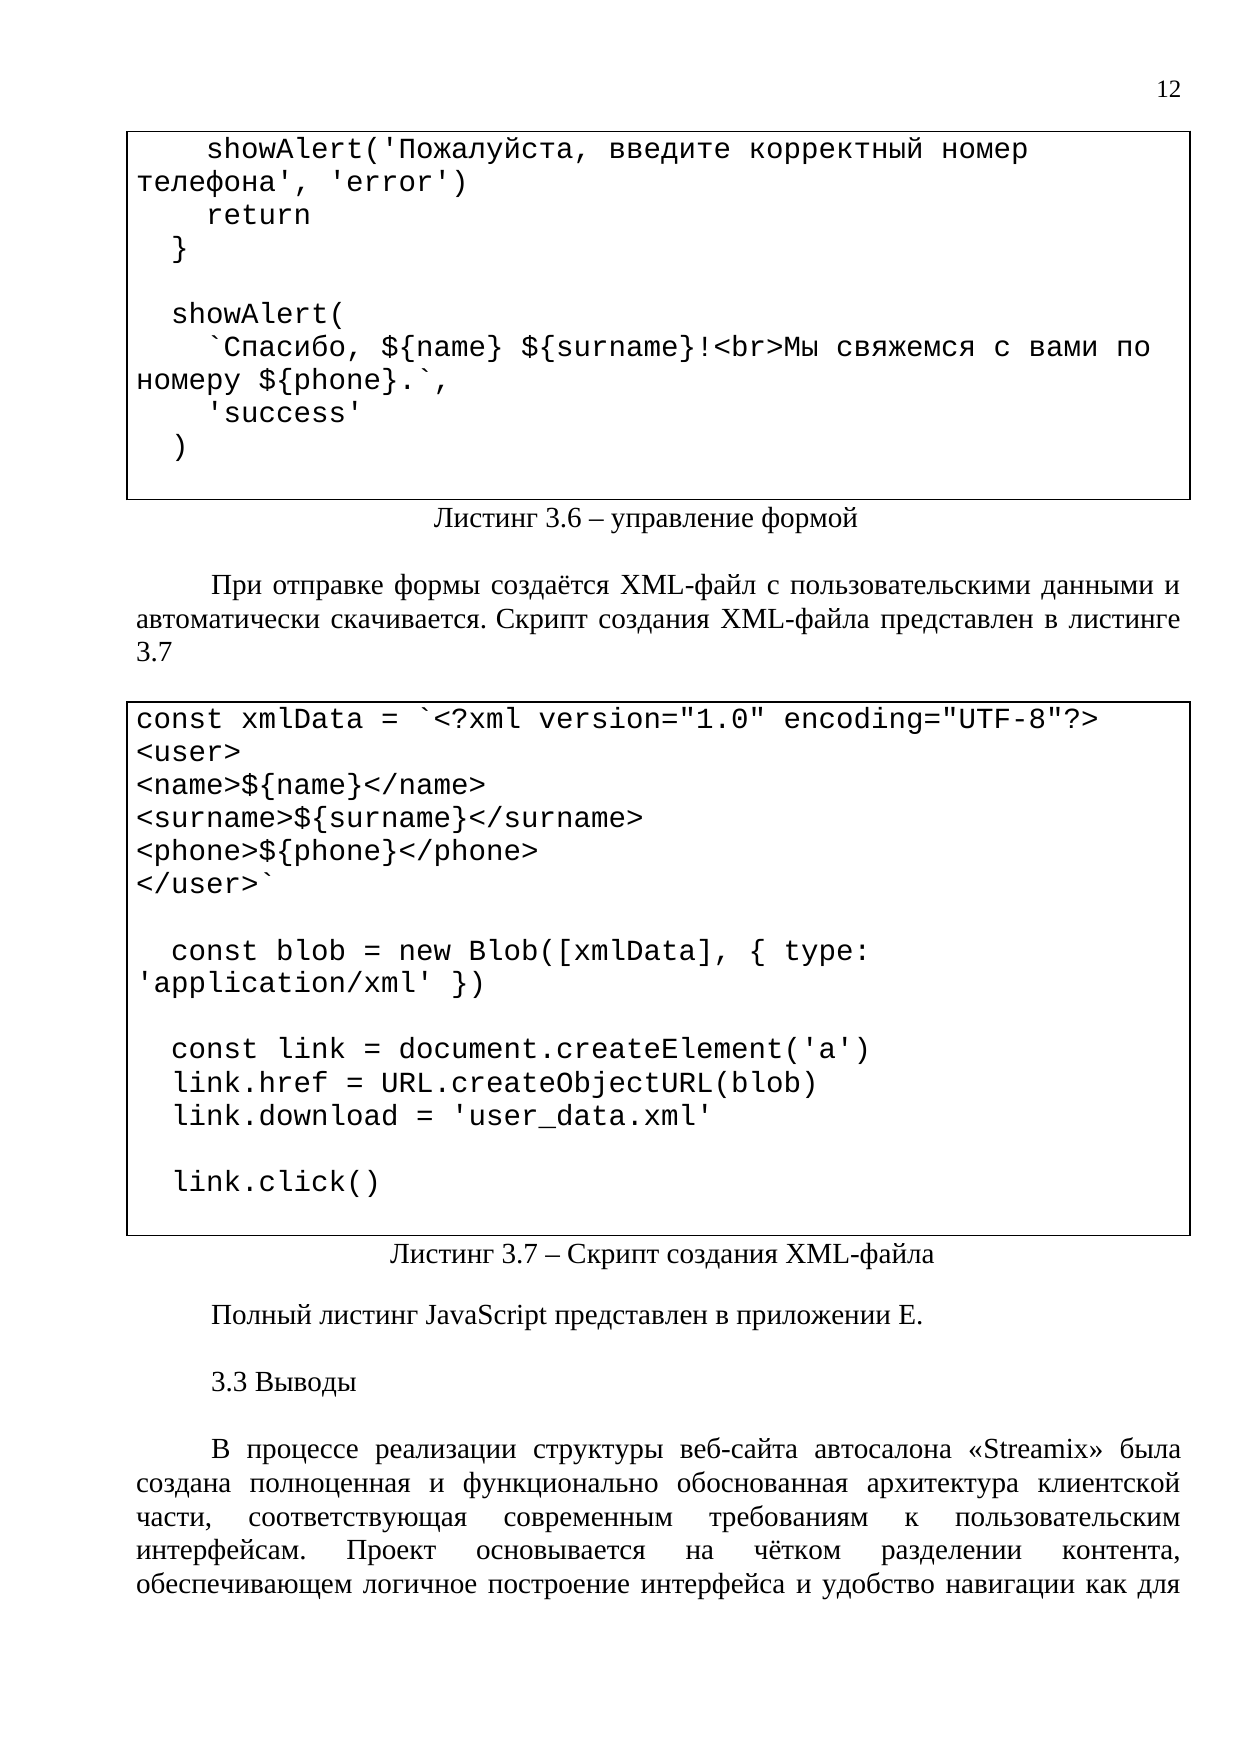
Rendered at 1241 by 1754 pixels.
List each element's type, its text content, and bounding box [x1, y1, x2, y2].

text </user>` [136, 869, 1181, 903]
text Полный листинг JavaScript представлен в приложении Е. [136, 1297, 1181, 1331]
text `Спасибо, ${name} ${surname}!<br>Мы свяжемся с вами по номеру ${phone}.`, [136, 332, 1181, 398]
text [136, 1432, 1181, 1599]
text const link = document.createElement('a') [136, 1035, 1181, 1068]
text const blob = new Blob([xmlData], { type: 'application/xml' }) [136, 936, 1181, 1002]
text showAlert('Пожалуйста, введите корректный номер телефона', 'error') [128, 132, 1189, 200]
text <name>${name}</name> [136, 771, 1181, 803]
text link.click() [136, 1167, 1181, 1200]
text Листинг 3.7 – Скрипт создания XML-файла [361, 1236, 1181, 1269]
text <surname>${surname}</surname> [136, 803, 1181, 837]
text ) [136, 431, 1181, 464]
text Листинг 3.6 – управление формой [361, 500, 1181, 534]
text const xmlData = `<?xml version="1.0" encoding="UTF-8"?> [128, 703, 1189, 737]
text } [136, 233, 1181, 266]
text <user> [136, 737, 1181, 771]
text return [136, 200, 1181, 233]
text 3.3 Выводы [136, 1364, 1181, 1398]
text link.download = 'user_data.xml' [136, 1101, 1181, 1134]
text При отправке формы создаётся XML-файл с пользовательскими данными и автоматически скачивается. Скрипт создания XML-файла представлен в листинге 3.7 [136, 567, 1181, 668]
text <phone>${phone}</phone> [136, 837, 1181, 869]
text 'success' [136, 398, 1181, 431]
text link.href = URL.createObjectURL(blob) [136, 1068, 1181, 1101]
text showAlert( [136, 299, 1181, 332]
